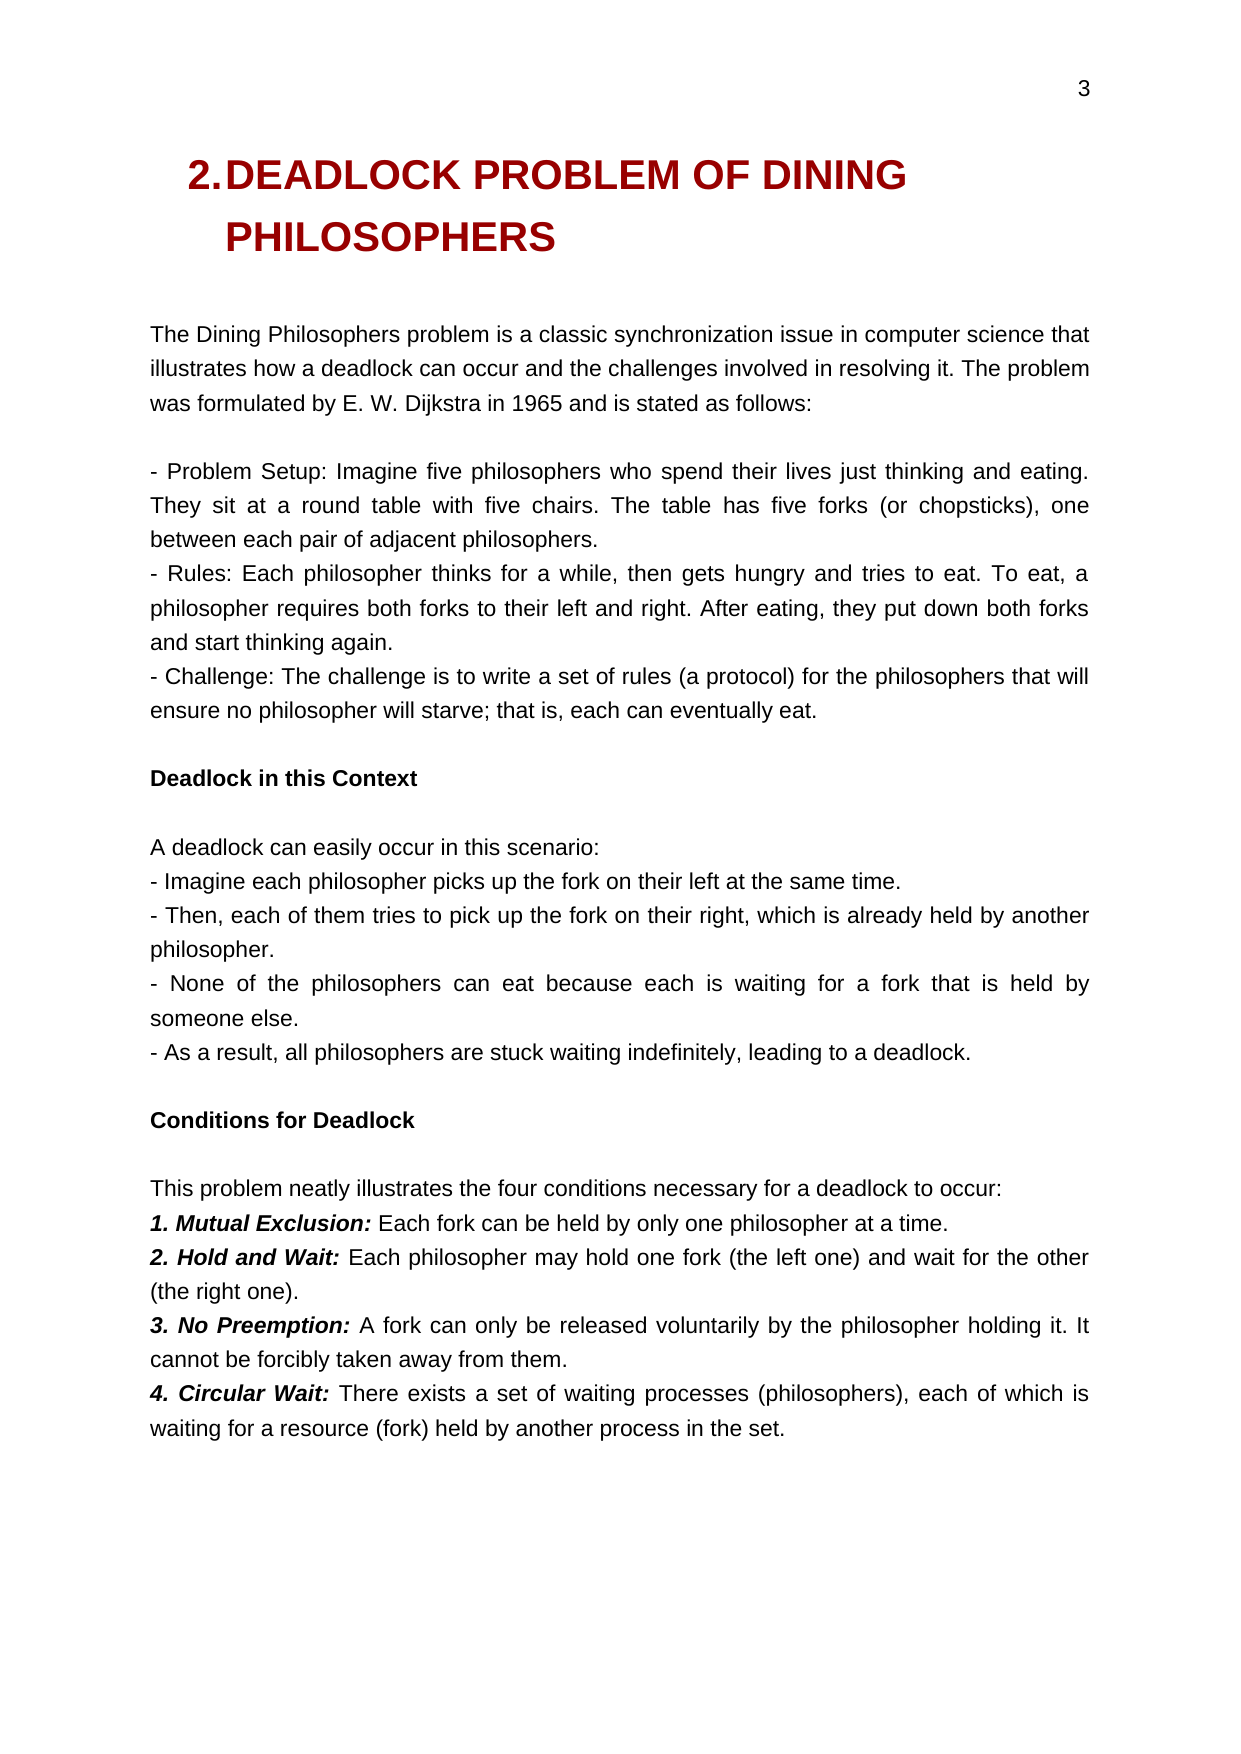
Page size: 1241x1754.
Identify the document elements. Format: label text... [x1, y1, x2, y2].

text 2. Hold and Wait: Each philosopher may hold one fork (the left one) and wait for the other (the right one). [150, 1244, 1090, 1304]
text - Rules: Each philosopher thinks for a while, then gets hungry and tries to eat. To eat, a philosopher requires both forks to their left and right. After eating, they put down both forks and start thinking again. [150, 560, 1090, 655]
text - None of the philosophers can eat because each is waiting for a fork that is held by someone else. [150, 970, 1090, 1031]
text Conditions for Deadlock [150, 1107, 1090, 1133]
text This problem neatly illustrates the four conditions necessary for a deadlock to occur: [150, 1175, 1090, 1202]
text A deadlock can easily occur in this scenario: [150, 834, 1090, 860]
text 1. Mutual Exclusion: Each fork can be held by only one philosopher at a time. [150, 1209, 1090, 1236]
text 4. Circular Wait: There exists a set of waiting processes (philosophers), each of which is waiting for a resource (fork) held by another process in the set. [150, 1380, 1090, 1441]
subtitle DEADLOCK PROBLEM OF DINING PHILOSOPHERS [187, 150, 1090, 260]
text - As a result, all philosophers are stuck waiting indefinitely, leading to a deadlock. [150, 1039, 1090, 1065]
text The Dining Philosophers problem is a classic synchronization issue in computer science that illustrates how a deadlock can occur and the challenges involved in resolving it. The problem was formulated by E. W. Dijkstra in 1965 and is stated as follows: [150, 321, 1090, 416]
text - Imagine each philosopher picks up the fork on their left at the same time. [150, 868, 1090, 894]
text - Problem Setup: Imagine five philosophers who spend their lives just thinking and eating. They sit at a round table with five chairs. The table has five forks (or chopsticks), one between each pair of adjacent philosophers. [150, 458, 1090, 553]
text 3. No Preemption: A fork can only be released voluntarily by the philosopher holding it. It cannot be forcibly taken away from them. [150, 1312, 1090, 1373]
text - Then, each of them tries to pick up the fork on their right, which is already held by another philosopher. [150, 902, 1090, 963]
text Deadlock in this Context [150, 765, 1090, 792]
text - Challenge: The challenge is to write a set of rules (a protocol) for the philosophers that will ensure no philosopher will starve; that is, each can eventually eat. [150, 663, 1090, 723]
